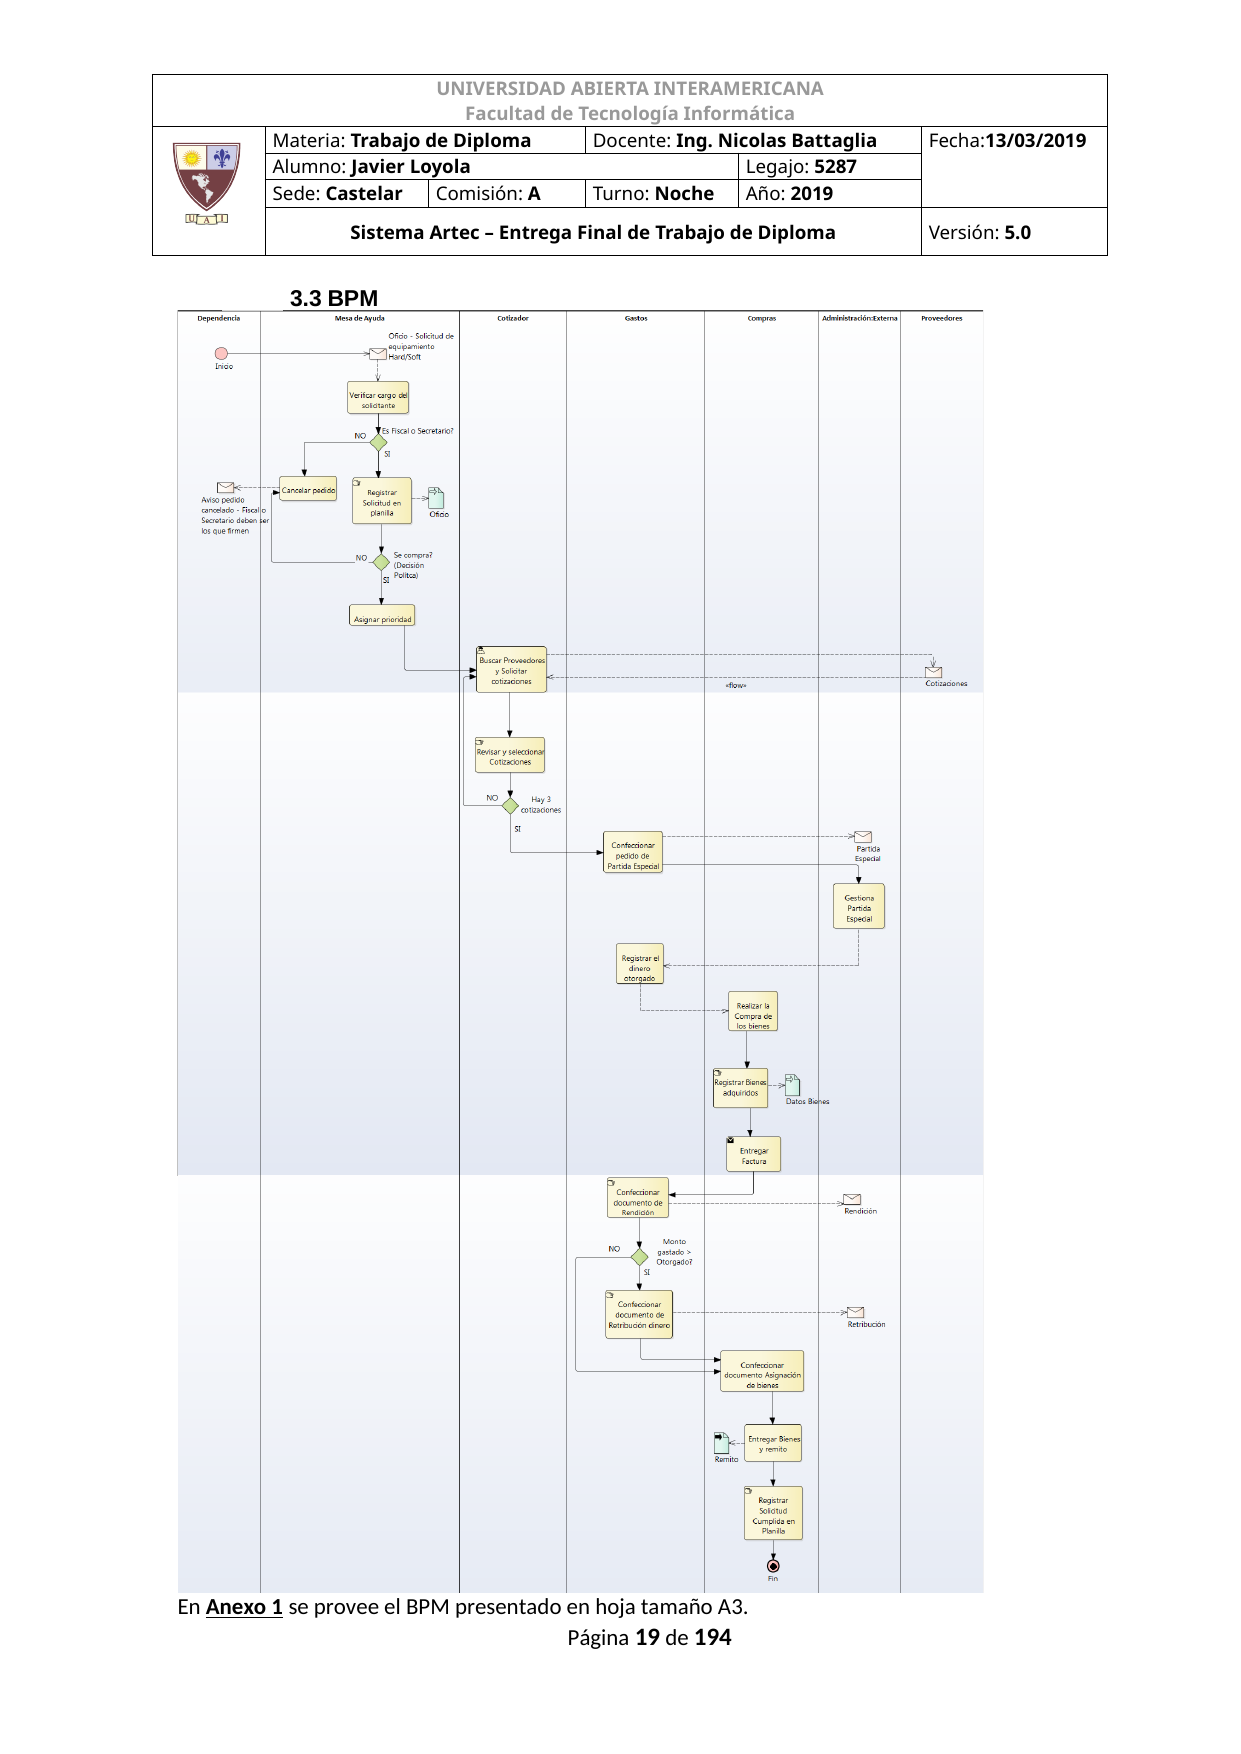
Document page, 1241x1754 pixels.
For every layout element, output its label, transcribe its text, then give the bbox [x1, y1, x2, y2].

list BPM [290, 284, 1122, 311]
text En Anexo 1 se provee el BPM presentado en hoja tamaño A3. [177, 1592, 1122, 1620]
picture [157, 136, 257, 228]
picture [177, 310, 984, 1593]
